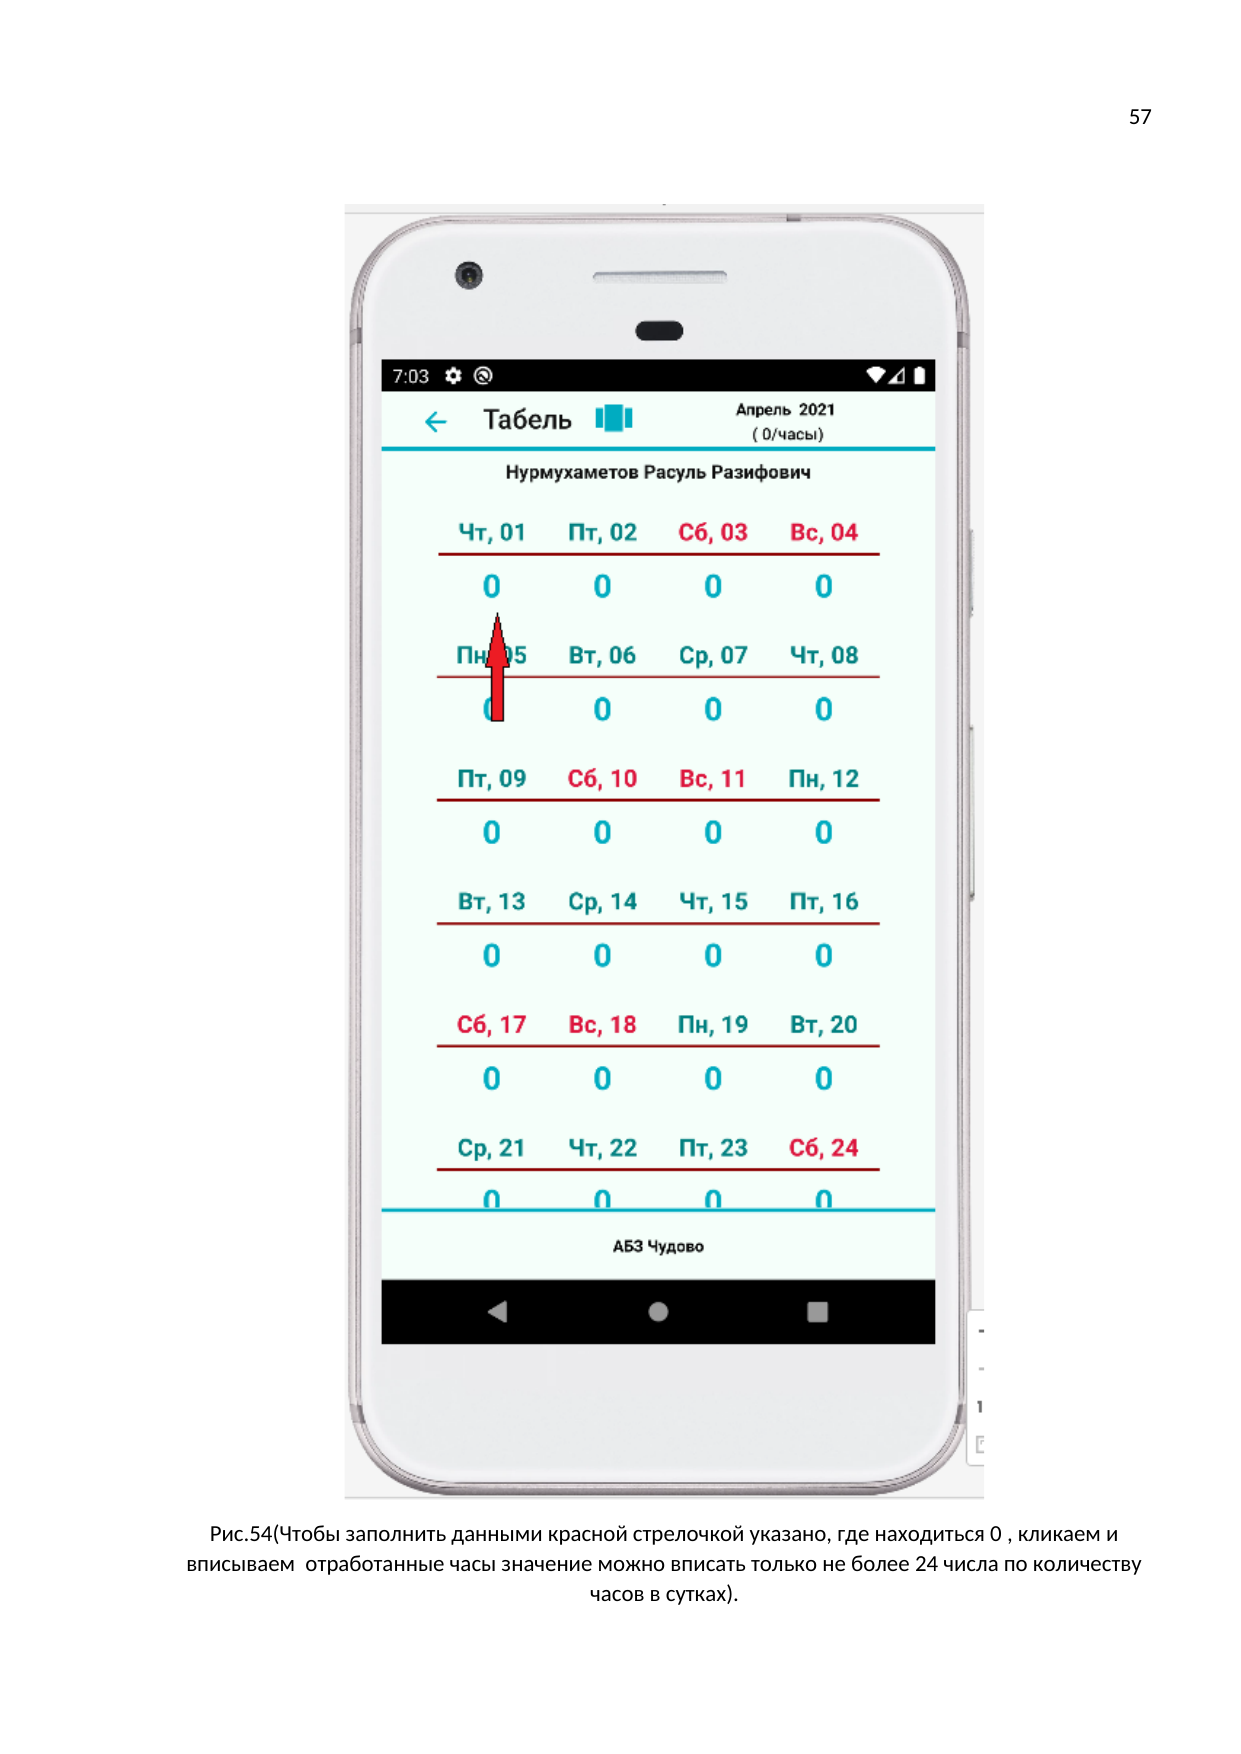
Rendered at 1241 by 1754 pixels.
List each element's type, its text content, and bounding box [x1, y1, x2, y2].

text Рис.54(Чтобы заполнить данными красной стрелочкой указано, где находиться 0 , кликаем и вписываем отработанные часы значение можно вписать только не более 24 числа по количеству часов в сутках). [177, 1519, 1152, 1607]
picture [344, 204, 985, 1500]
